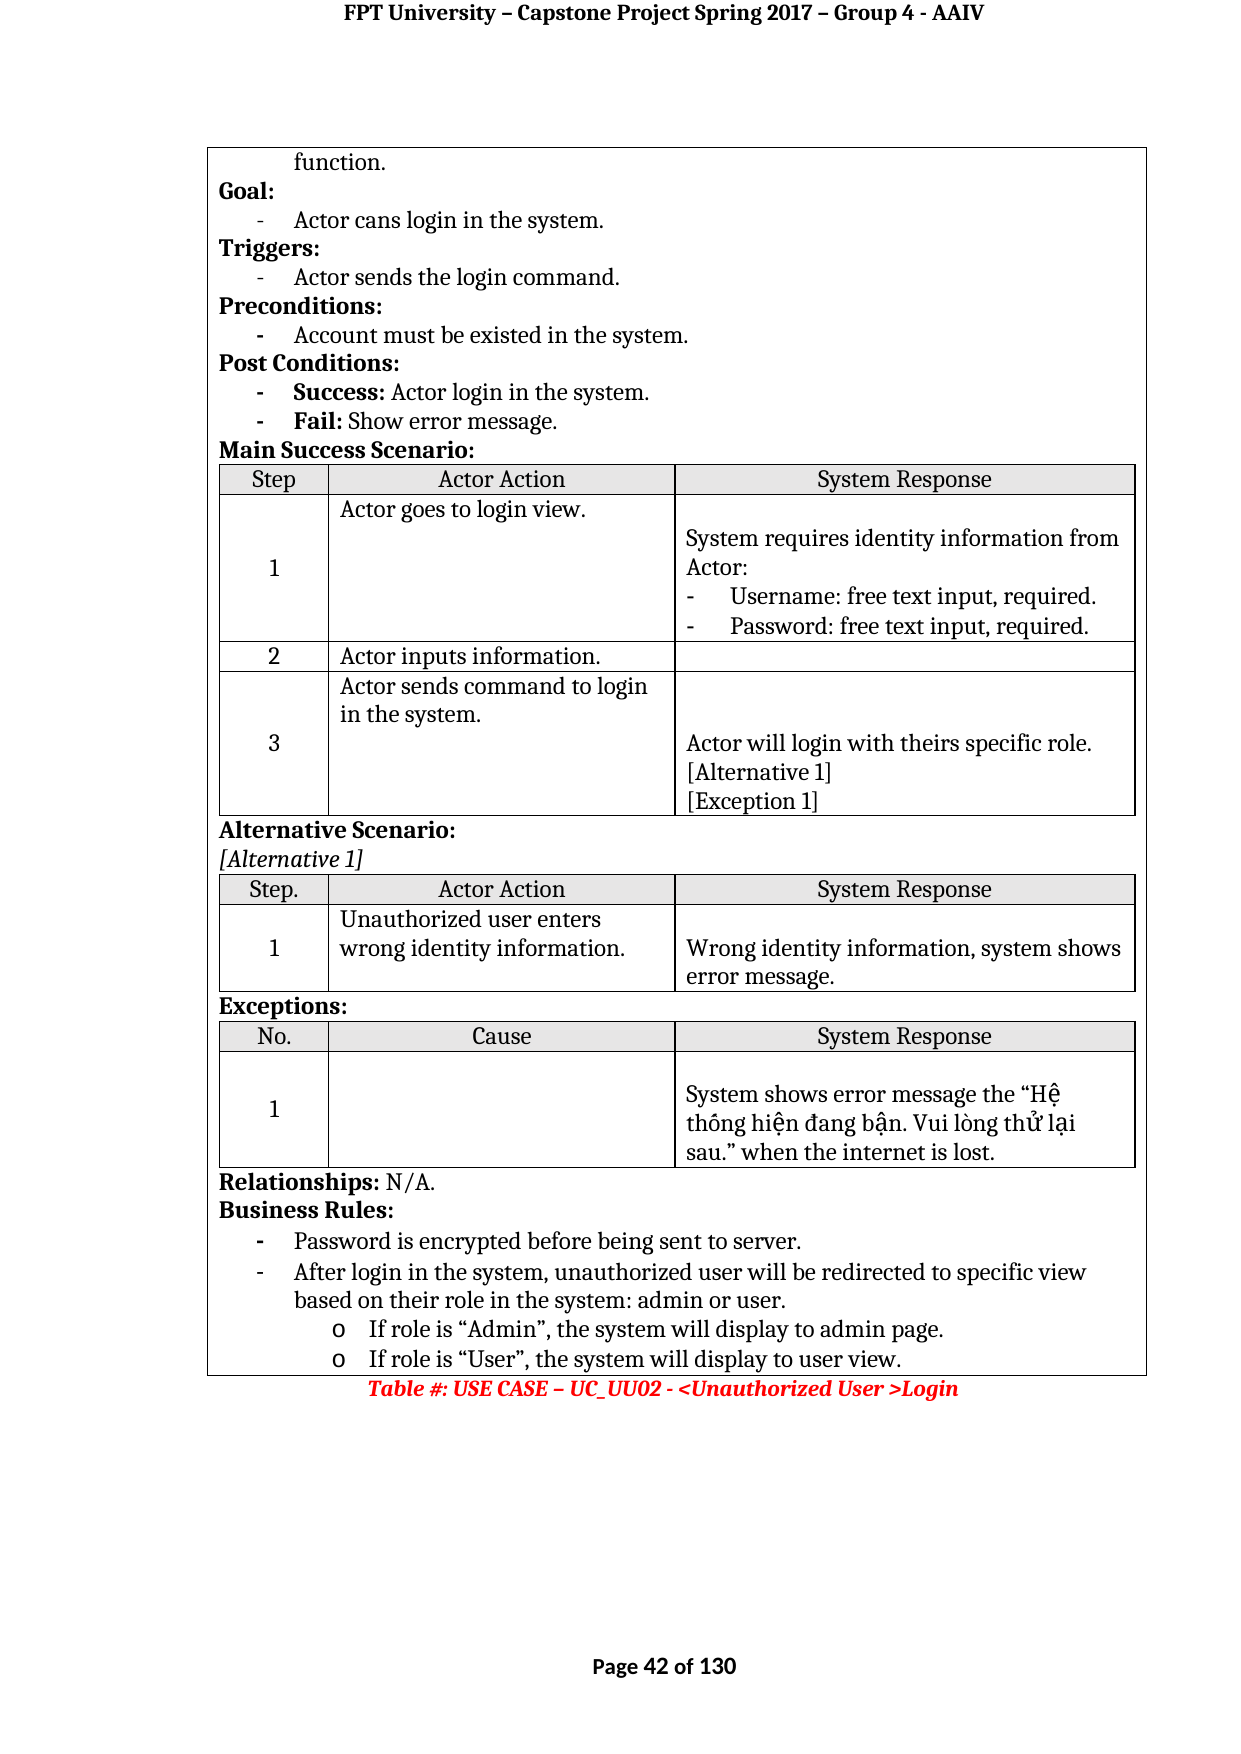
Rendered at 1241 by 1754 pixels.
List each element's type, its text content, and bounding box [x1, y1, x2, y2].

text Table #: USE CASE – UC_UU02 - <Unauthorized User >Login [207, 1376, 1122, 1402]
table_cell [208, 148, 1146, 1375]
